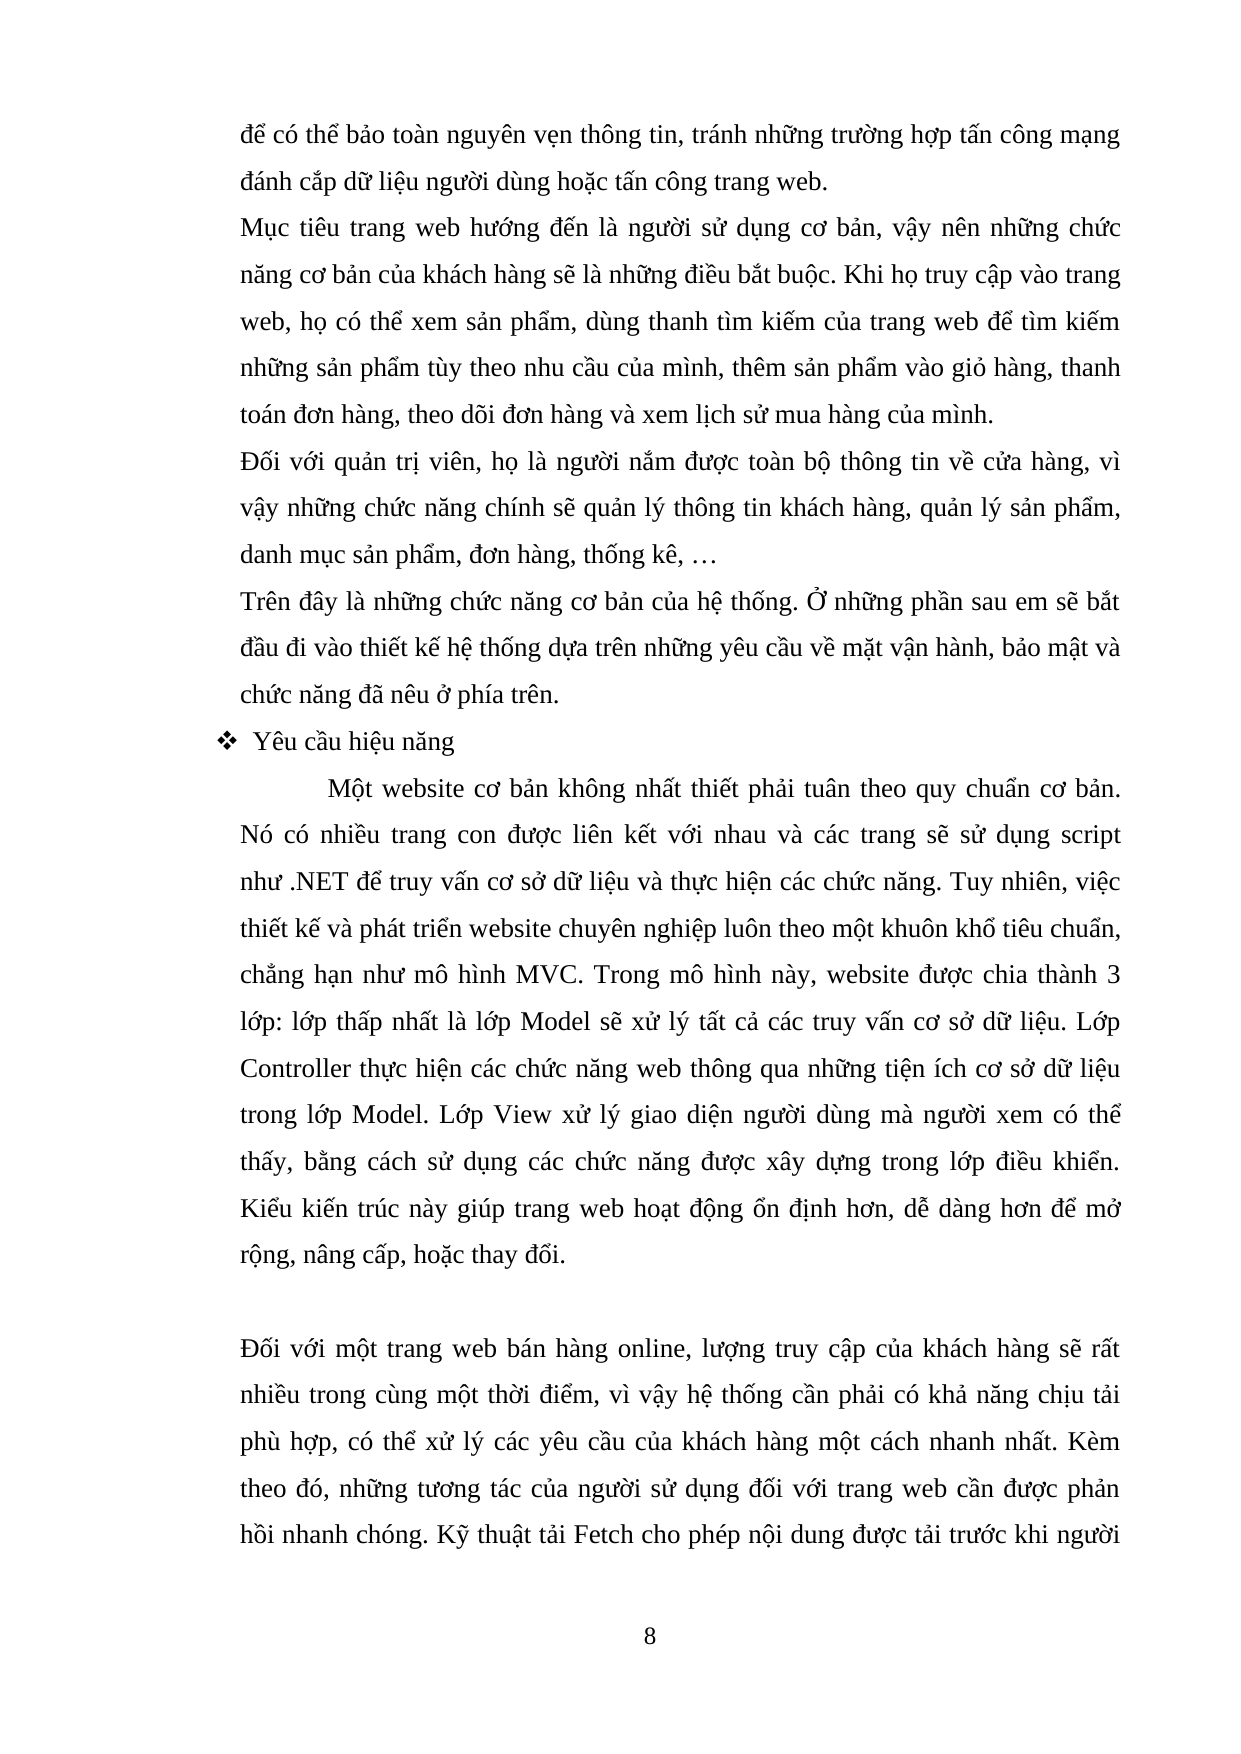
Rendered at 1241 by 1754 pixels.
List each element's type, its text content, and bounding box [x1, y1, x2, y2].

text Trên đây là những chức năng cơ bản của hệ thống. Ở những phần sau em sẽ bắt đầu đi vào thiết kế hệ thống dựa trên những yêu cầu về mặt vận hành, bảo mật và chức năng đã nêu ở phía trên. [240, 585, 1122, 709]
text Mục tiêu trang web hướng đến là người sử dụng cơ bản, vậy nên những chức năng cơ bản của khách hàng sẽ là những điều bắt buộc. Khi họ truy cập vào trang web, họ có thể xem sản phẩm, dùng thanh tìm kiếm của trang web để tìm kiếm những sản phẩm tùy theo nhu cầu của mình, thêm sản phẩm vào giỏ hàng, thanh toán đơn hàng, theo dõi đơn hàng và xem lịch sử mua hàng của mình. [240, 211, 1122, 429]
text Đối với quản trị viên, họ là người nắm được toàn bộ thông tin về cửa hàng, vì vậy những chức năng chính sẽ quản lý thông tin khách hàng, quản lý sản phẩm, danh mục sản phẩm, đơn hàng, thống kê, … [240, 445, 1122, 569]
text Một website cơ bản không nhất thiết phải tuân theo quy chuẩn cơ bản. Nó có nhiều trang con được liên kết với nhau và các trang sẽ sử dụng script như .NET để truy vấn cơ sở dữ liệu và thực hiện các chức năng. Tuy nhiên, việc thiết kế và phát triển website chuyên nghiệp luôn theo một khuôn khổ tiêu chuẩn, chẳng hạn như mô hình MVC. Trong mô hình này, website được chia thành 3 lớp: lớp thấp nhất là lớp Model sẽ xử lý tất cả các truy vấn cơ sở dữ liệu. Lớp Controller thực hiện các chức năng web thông qua những tiện ích cơ sở dữ liệu trong lớp Model. Lớp View xử lý giao diện người dùng mà người xem có thể thấy, bằng cách sử dụng các chức năng được xây dựng trong lớp điều khiển. Kiểu kiến trúc này giúp trang web hoạt động ổn định hơn, dễ dàng hơn để mở rộng, nâng cấp, hoặc thay đổi. [240, 772, 1122, 1269]
list Yêu cầu hiệu năng [215, 725, 1122, 756]
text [240, 118, 1122, 196]
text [240, 1332, 1122, 1549]
